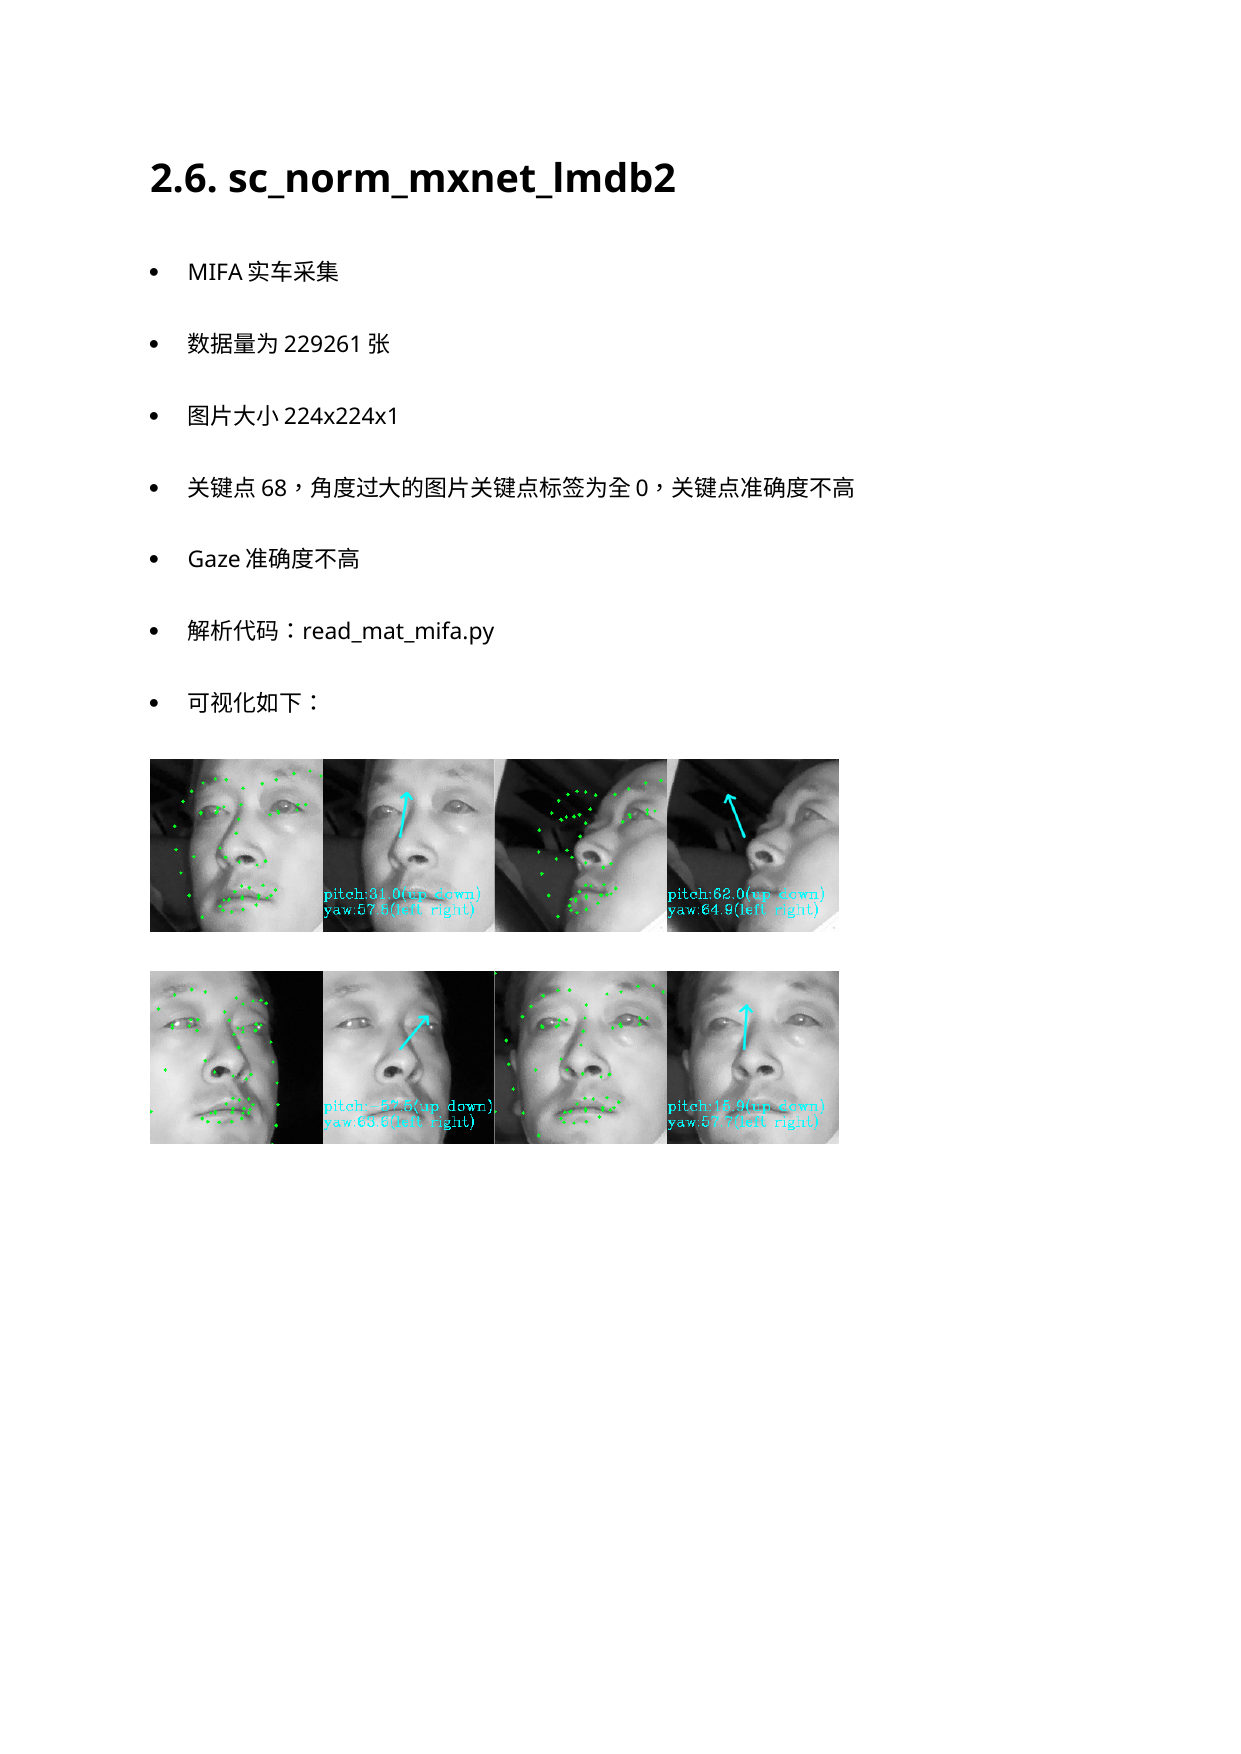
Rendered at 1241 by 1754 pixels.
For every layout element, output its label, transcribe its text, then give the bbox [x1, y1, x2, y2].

picture [150, 759, 839, 932]
list MIFA实车采集 [150, 256, 1090, 287]
list Gaze准确度不高 [150, 543, 1090, 575]
list 可视化如下： [150, 687, 1090, 718]
list 数据量为229261张 [150, 328, 1090, 359]
list 解析代码：read_mat_mifa.py [150, 615, 1090, 647]
list 图片大小224x224x1 [150, 400, 1090, 431]
list 关键点68，角度过大的图片关键点标签为全0，关键点准确度不高 [150, 472, 1090, 503]
subtitle 2.6. sc_norm_mxnet_lmdb2 [150, 150, 1090, 204]
picture [150, 971, 839, 1144]
